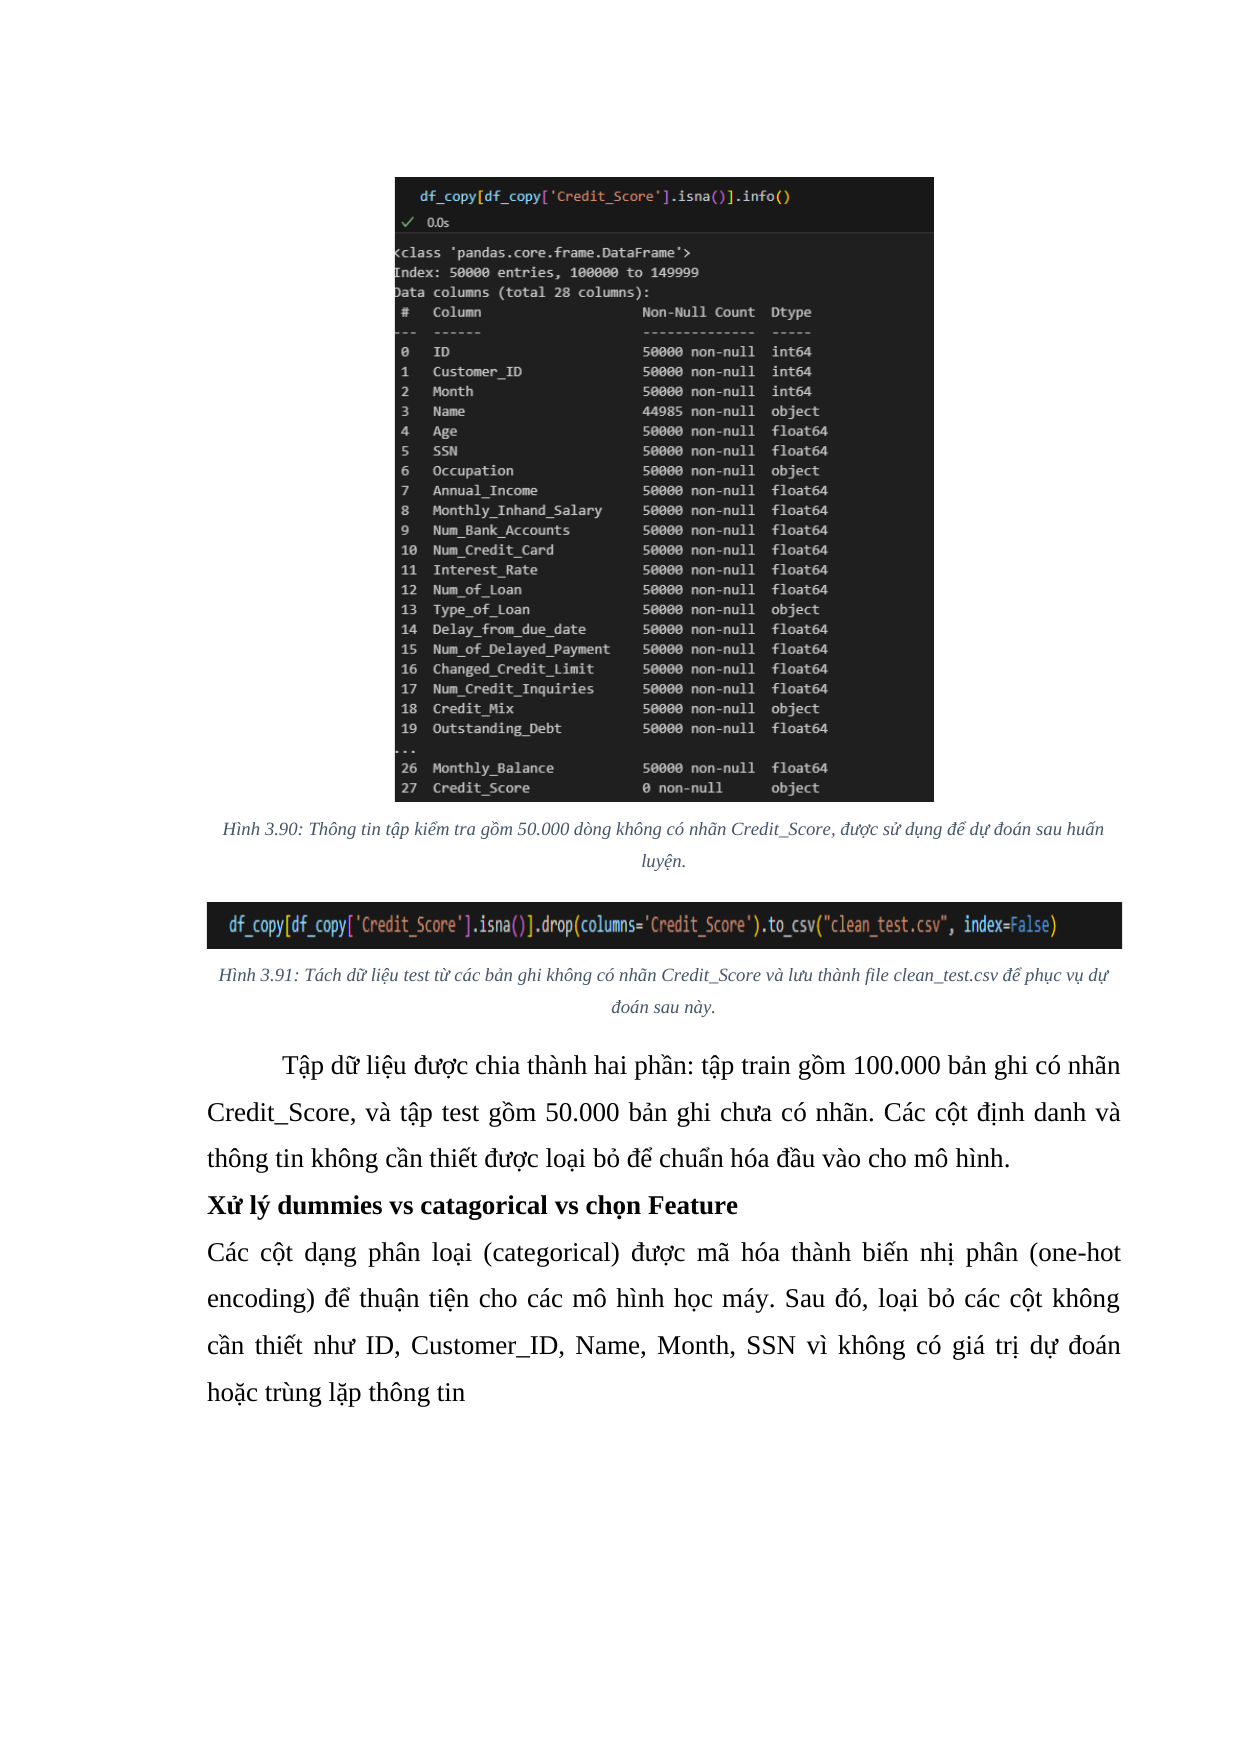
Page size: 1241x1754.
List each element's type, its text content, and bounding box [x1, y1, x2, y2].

picture [206, 902, 1123, 949]
text Các cột dạng phân loại (categorical) được mã hóa thành biến nhị phân (one-hot encoding) để thuận tiện cho các mô hình học máy. Sau đó, loại bỏ các cột không cần thiết như ID, Customer_ID, Name, Month, SSN vì không có giá trị dự đoán hoặc trùng lặp thông tin [207, 1236, 1122, 1407]
picture [394, 177, 934, 802]
text Tập dữ liệu được chia thành hai phần: tập train gồm 100.000 bản ghi có nhãn Credit_Score, và tập test gồm 50.000 bản ghi chưa có nhãn. Các cột định danh và thông tin không cần thiết được loại bỏ để chuẩn hóa đầu vào cho mô hình. [207, 1049, 1122, 1173]
text Xử lý dummies vs catagorical vs chọn Feature [207, 1189, 1122, 1220]
